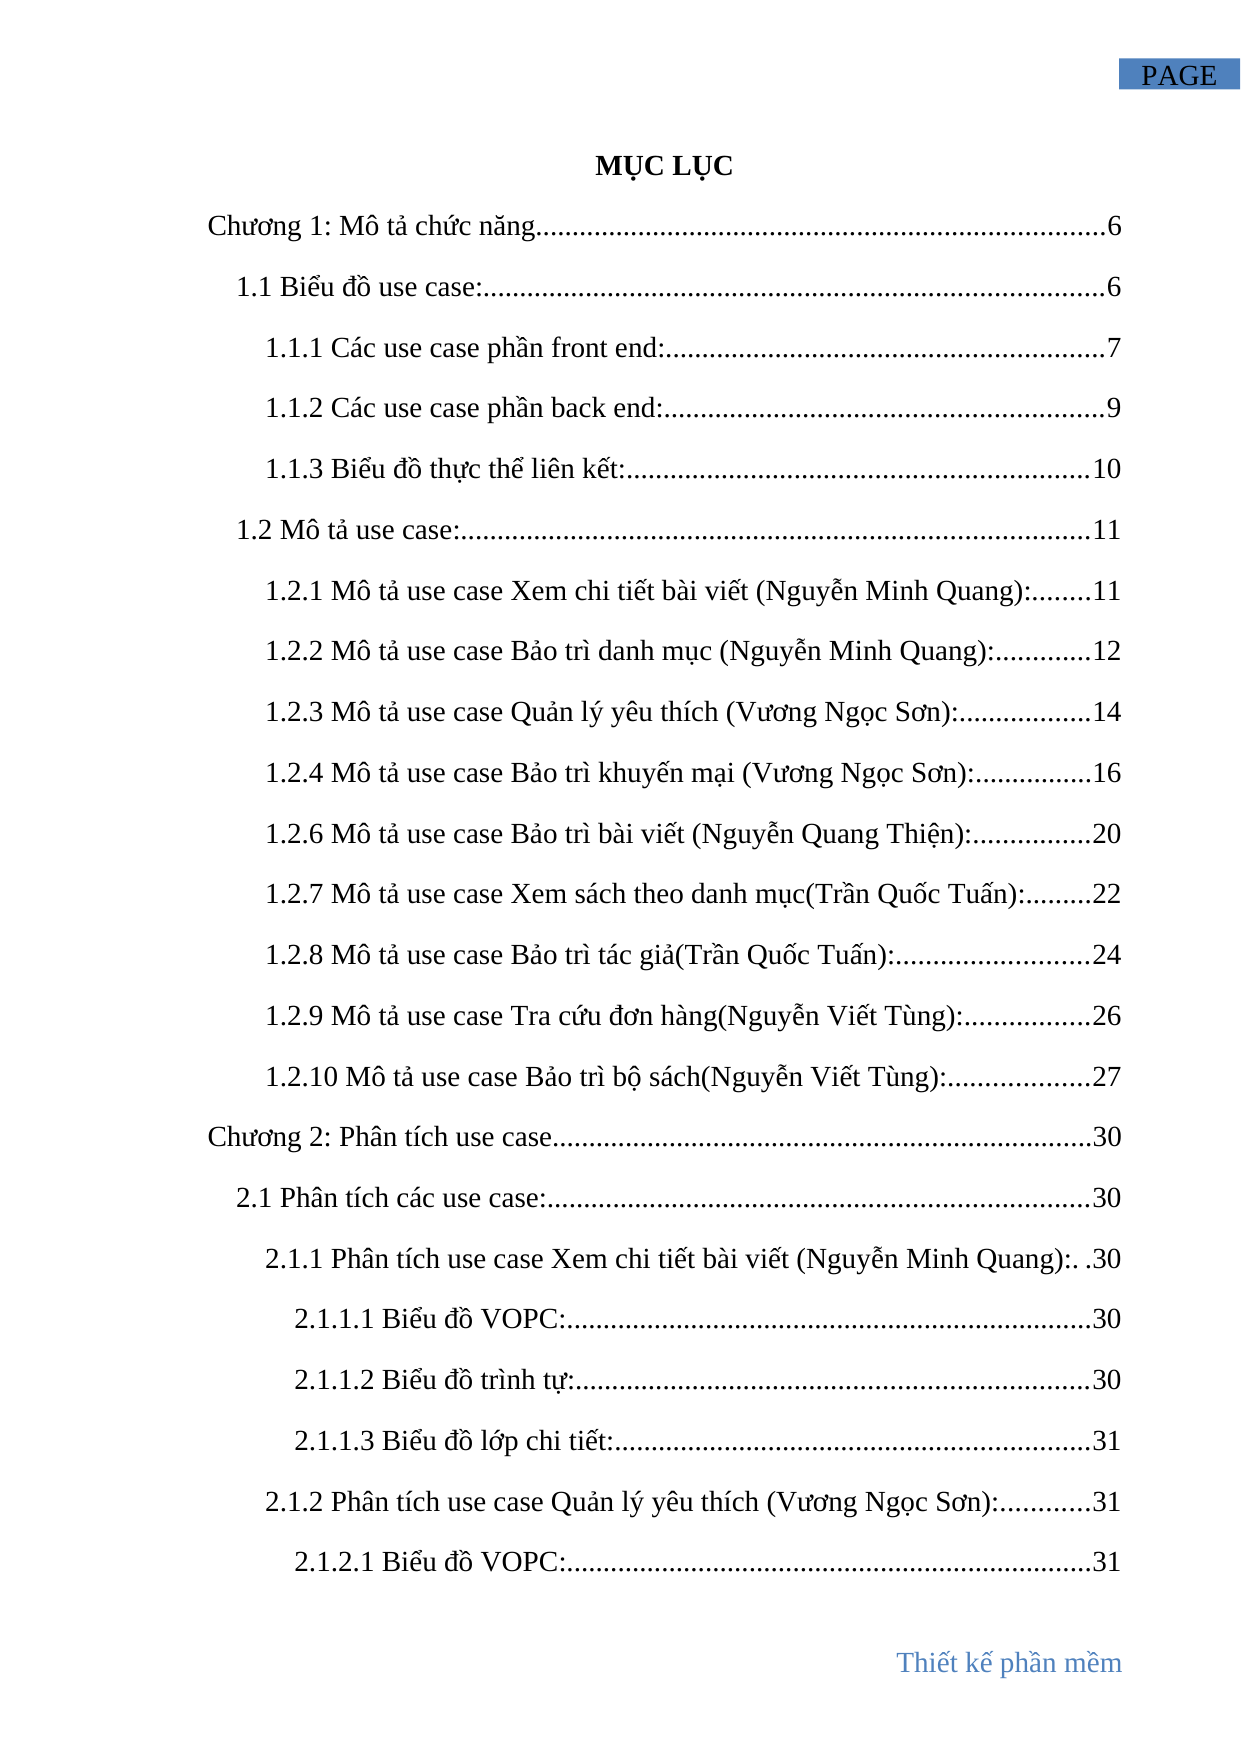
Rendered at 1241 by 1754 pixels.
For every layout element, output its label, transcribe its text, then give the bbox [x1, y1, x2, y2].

text 1.2 Mô tả use case: 11 [236, 512, 1122, 546]
text 1.2.8 Mô tả use case Bảo trì tác giả(Trần Quốc Tuấn): 24 [265, 937, 1122, 971]
text 2.1.1 Phân tích use case Xem chi tiết bài viết (Nguyễn Minh Quang): 30 [265, 1241, 1122, 1274]
text 1.2.2 Mô tả use case Bảo trì danh mục (Nguyễn Minh Quang): 12 [265, 633, 1122, 667]
text MỤC LỤC [207, 148, 1122, 181]
text 1.2.4 Mô tả use case Bảo trì khuyến mại (Vương Ngọc Sơn): 16 [265, 755, 1122, 788]
text 2.1.1.2 Biểu đồ trình tự: 30 [294, 1362, 1122, 1396]
text 2.1.1.1 Biểu đồ VOPC: 30 [294, 1302, 1122, 1335]
text 1.2.6 Mô tả use case Bảo trì bài viết (Nguyễn Quang Thiện): 20 [265, 816, 1122, 849]
text 1.2.9 Mô tả use case Tra cứu đơn hàng(Nguyễn Viết Tùng): 26 [265, 998, 1122, 1031]
text 1.1.1 Các use case phần front end: 7 [265, 330, 1122, 363]
text Chương 1: Mô tả chức năng 6 [207, 208, 1122, 242]
text 1.2.7 Mô tả use case Xem sách theo danh mục(Trần Quốc Tuấn): 22 [265, 876, 1122, 910]
text 2.1.1.3 Biểu đồ lớp chi tiết: 31 [294, 1423, 1122, 1457]
text 2.1.2 Phân tích use case Quản lý yêu thích (Vương Ngọc Sơn): 31 [265, 1484, 1122, 1517]
text Chương 2: Phân tích use case 30 [207, 1119, 1122, 1153]
text 2.1 Phân tích các use case: 30 [236, 1180, 1122, 1214]
text 1.2.10 Mô tả use case Bảo trì bộ sách(Nguyễn Viết Tùng): 27 [265, 1059, 1122, 1092]
text 1.1.2 Các use case phần back end: 9 [265, 391, 1122, 424]
text 1.1.3 Biểu đồ thực thể liên kết: 10 [265, 451, 1122, 485]
text 1.2.1 Mô tả use case Xem chi tiết bài viết (Nguyễn Minh Quang): 11 [265, 573, 1122, 606]
text 2.1.2.1 Biểu đồ VOPC: 31 [294, 1544, 1122, 1578]
text 1.2.3 Mô tả use case Quản lý yêu thích (Vương Ngọc Sơn): 14 [265, 694, 1122, 728]
text 1.1 Biểu đồ use case: 6 [236, 269, 1122, 303]
